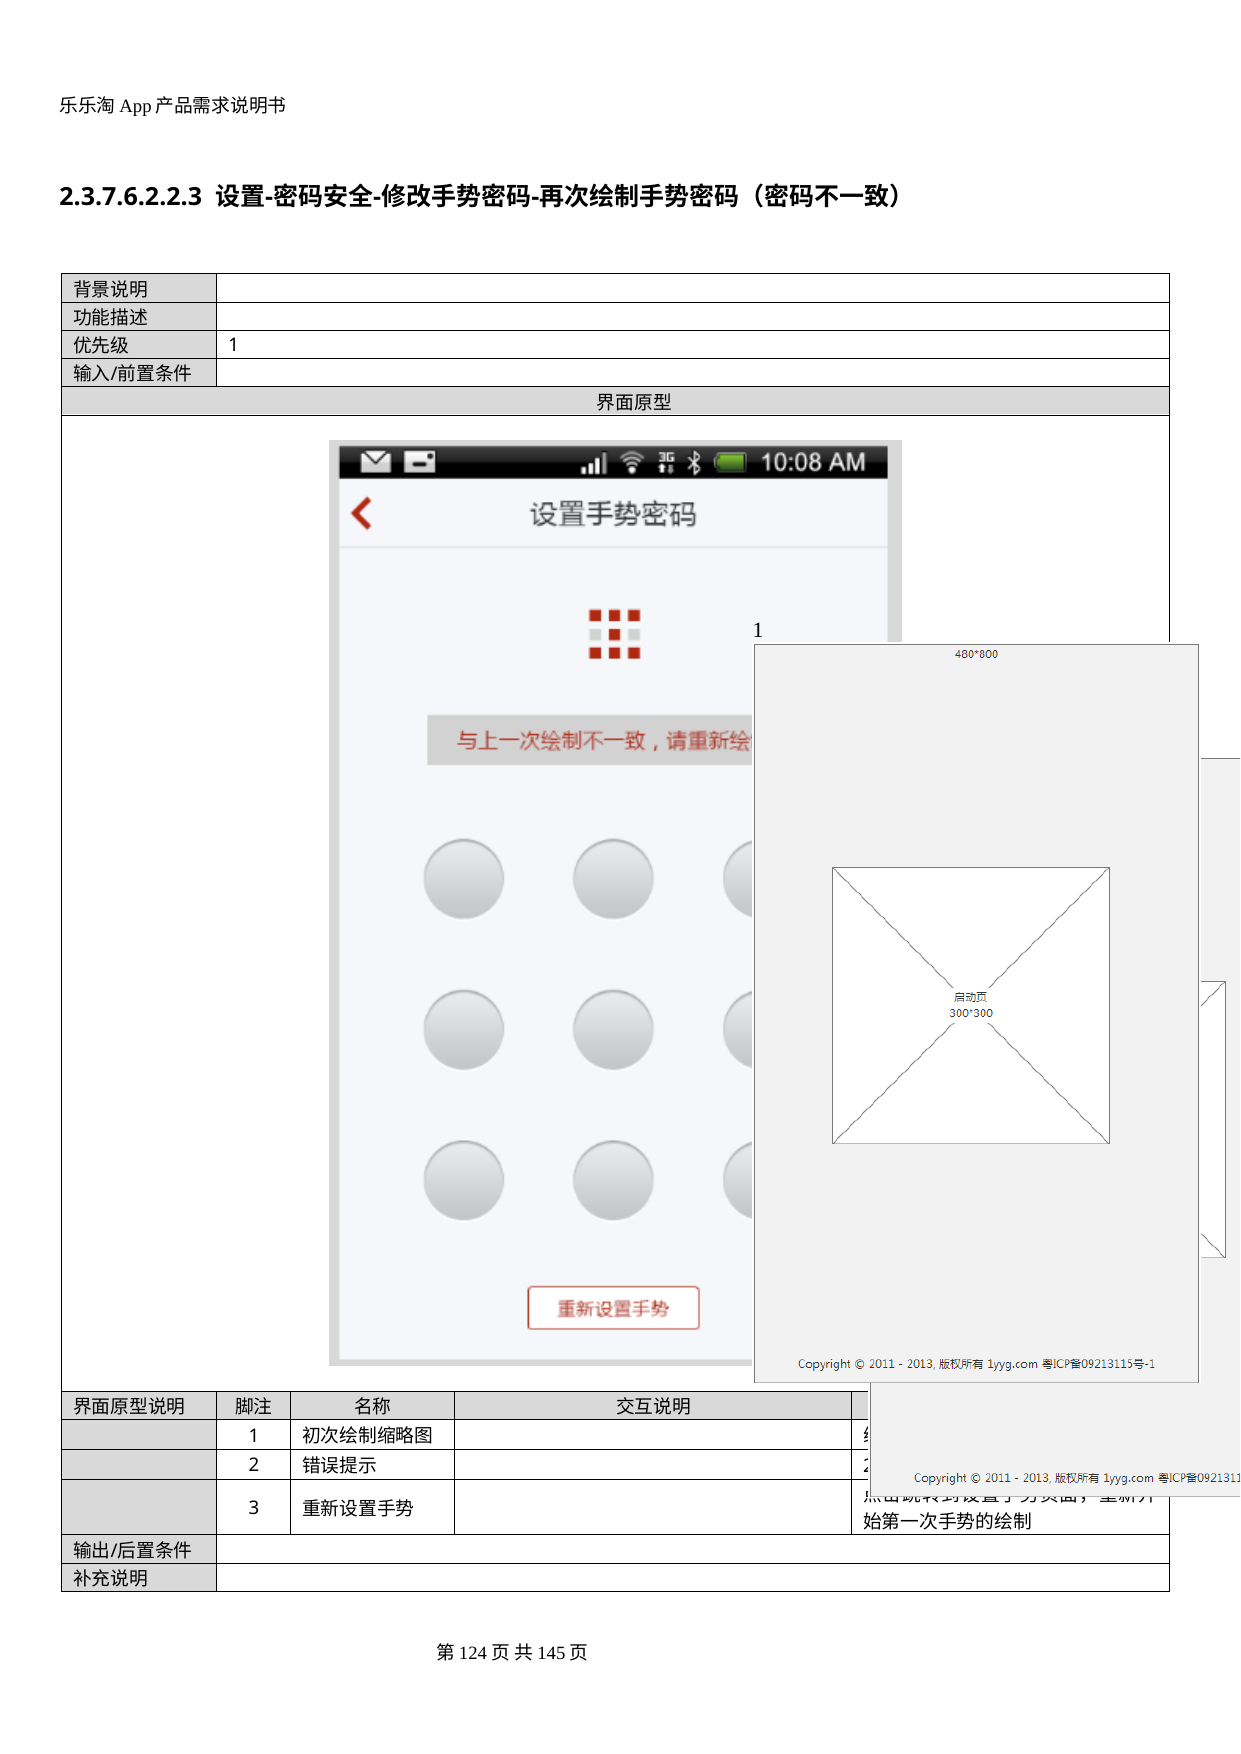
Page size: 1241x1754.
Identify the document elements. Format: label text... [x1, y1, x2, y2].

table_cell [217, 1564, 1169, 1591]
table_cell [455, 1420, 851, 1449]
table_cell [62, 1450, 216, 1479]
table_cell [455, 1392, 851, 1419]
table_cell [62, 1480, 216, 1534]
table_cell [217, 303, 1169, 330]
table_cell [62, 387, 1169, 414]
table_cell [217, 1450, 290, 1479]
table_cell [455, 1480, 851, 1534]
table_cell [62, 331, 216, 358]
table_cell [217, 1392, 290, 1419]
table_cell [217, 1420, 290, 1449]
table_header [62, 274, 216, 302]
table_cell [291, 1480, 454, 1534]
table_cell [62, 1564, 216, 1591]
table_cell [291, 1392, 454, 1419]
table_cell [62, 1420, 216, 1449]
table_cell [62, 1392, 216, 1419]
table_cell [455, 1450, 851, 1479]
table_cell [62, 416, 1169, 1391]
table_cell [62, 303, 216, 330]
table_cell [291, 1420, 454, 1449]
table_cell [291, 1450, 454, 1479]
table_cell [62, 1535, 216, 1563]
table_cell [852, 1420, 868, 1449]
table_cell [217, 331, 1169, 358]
picture [329, 440, 1241, 1497]
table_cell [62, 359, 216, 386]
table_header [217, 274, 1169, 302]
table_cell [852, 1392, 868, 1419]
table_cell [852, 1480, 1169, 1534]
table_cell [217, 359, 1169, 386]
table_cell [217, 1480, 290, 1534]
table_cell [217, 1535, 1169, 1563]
text 2.3.7.6.2.2.3 设置-密码安全-修改手势密码-再次绘制手势密码（密码不一致） [59, 162, 1181, 227]
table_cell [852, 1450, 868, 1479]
